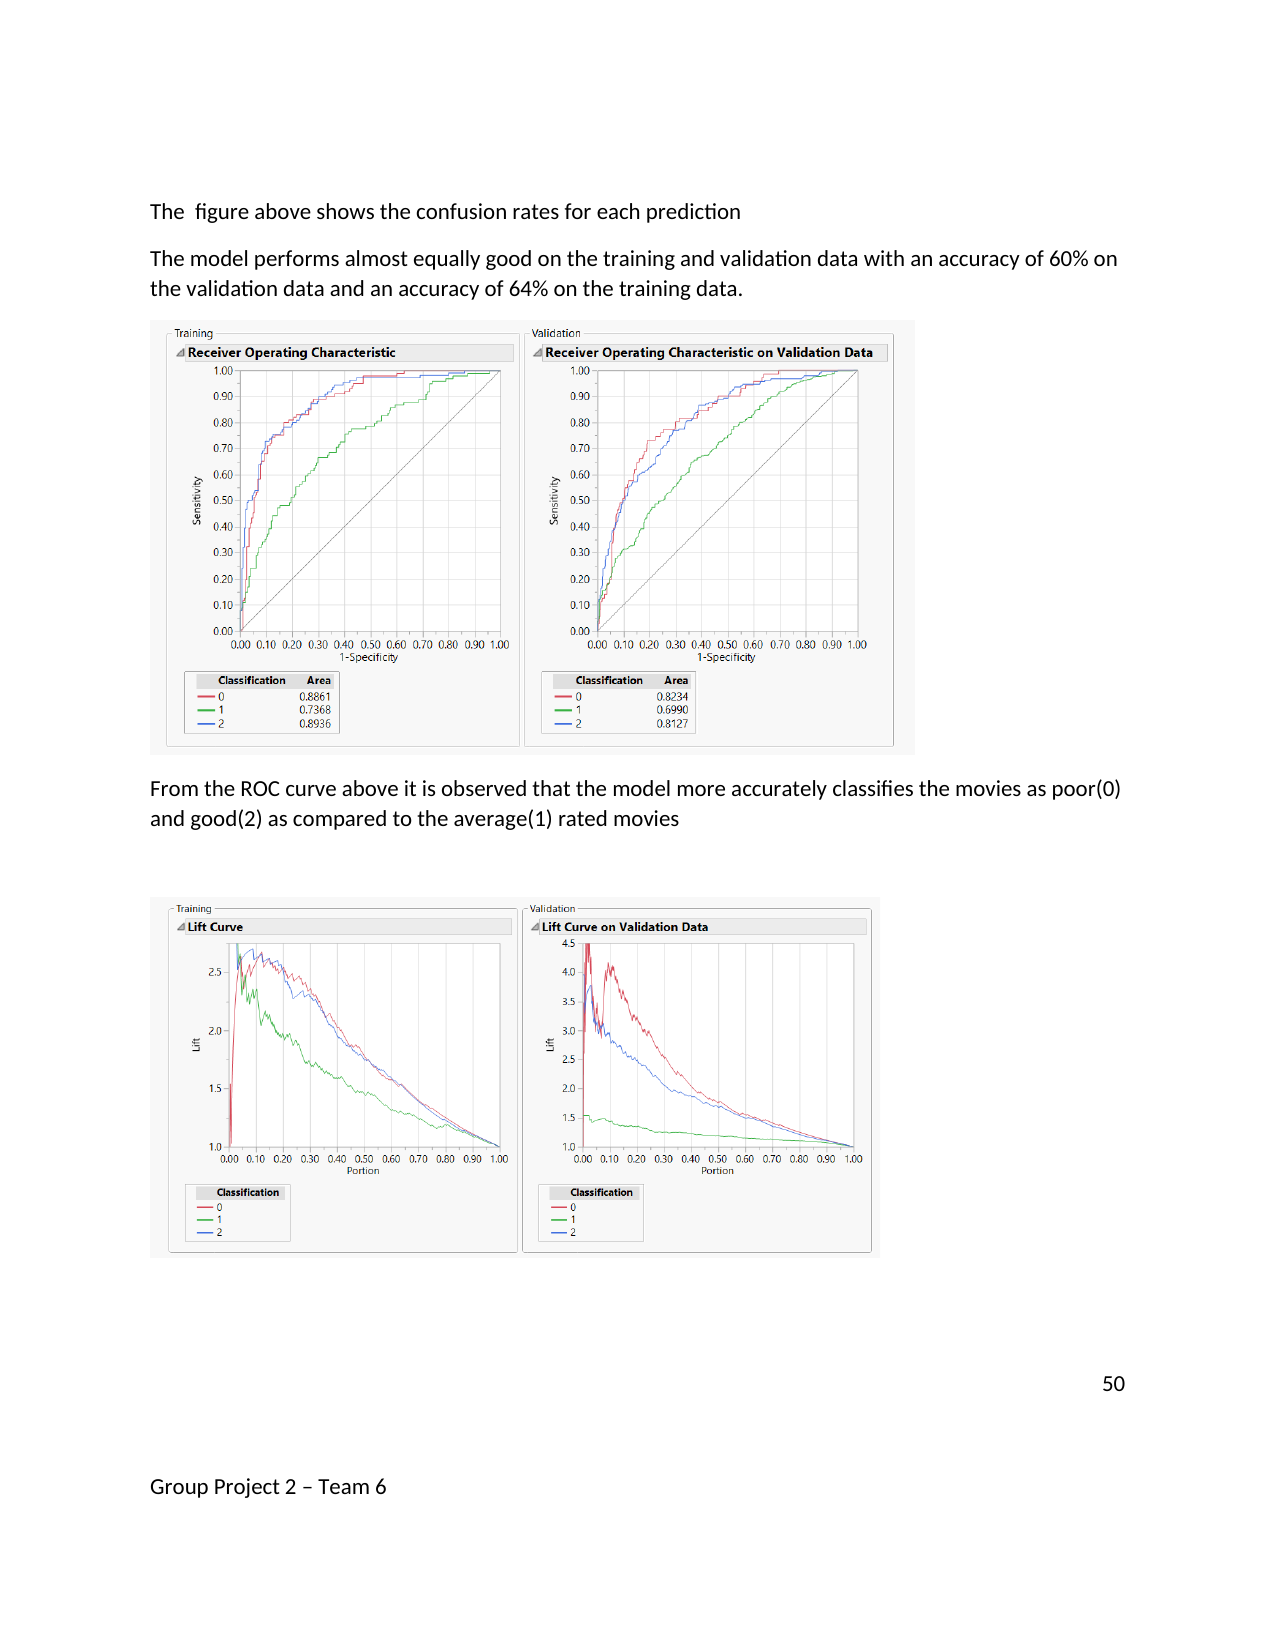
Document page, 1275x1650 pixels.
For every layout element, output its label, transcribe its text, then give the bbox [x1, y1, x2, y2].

text The figure above shows the confusion rates for each prediction [150, 197, 1125, 225]
picture [150, 320, 915, 755]
text From the ROC curve above it is observed that the model more accurately classifies the movies as poor(0) and good(2) as compared to the average(1) rated movies [150, 774, 1125, 832]
picture [150, 897, 880, 1258]
text The model performs almost equally good on the training and validation data with an accuracy of 60% on the validation data and an accuracy of 64% on the training data. [150, 244, 1125, 302]
